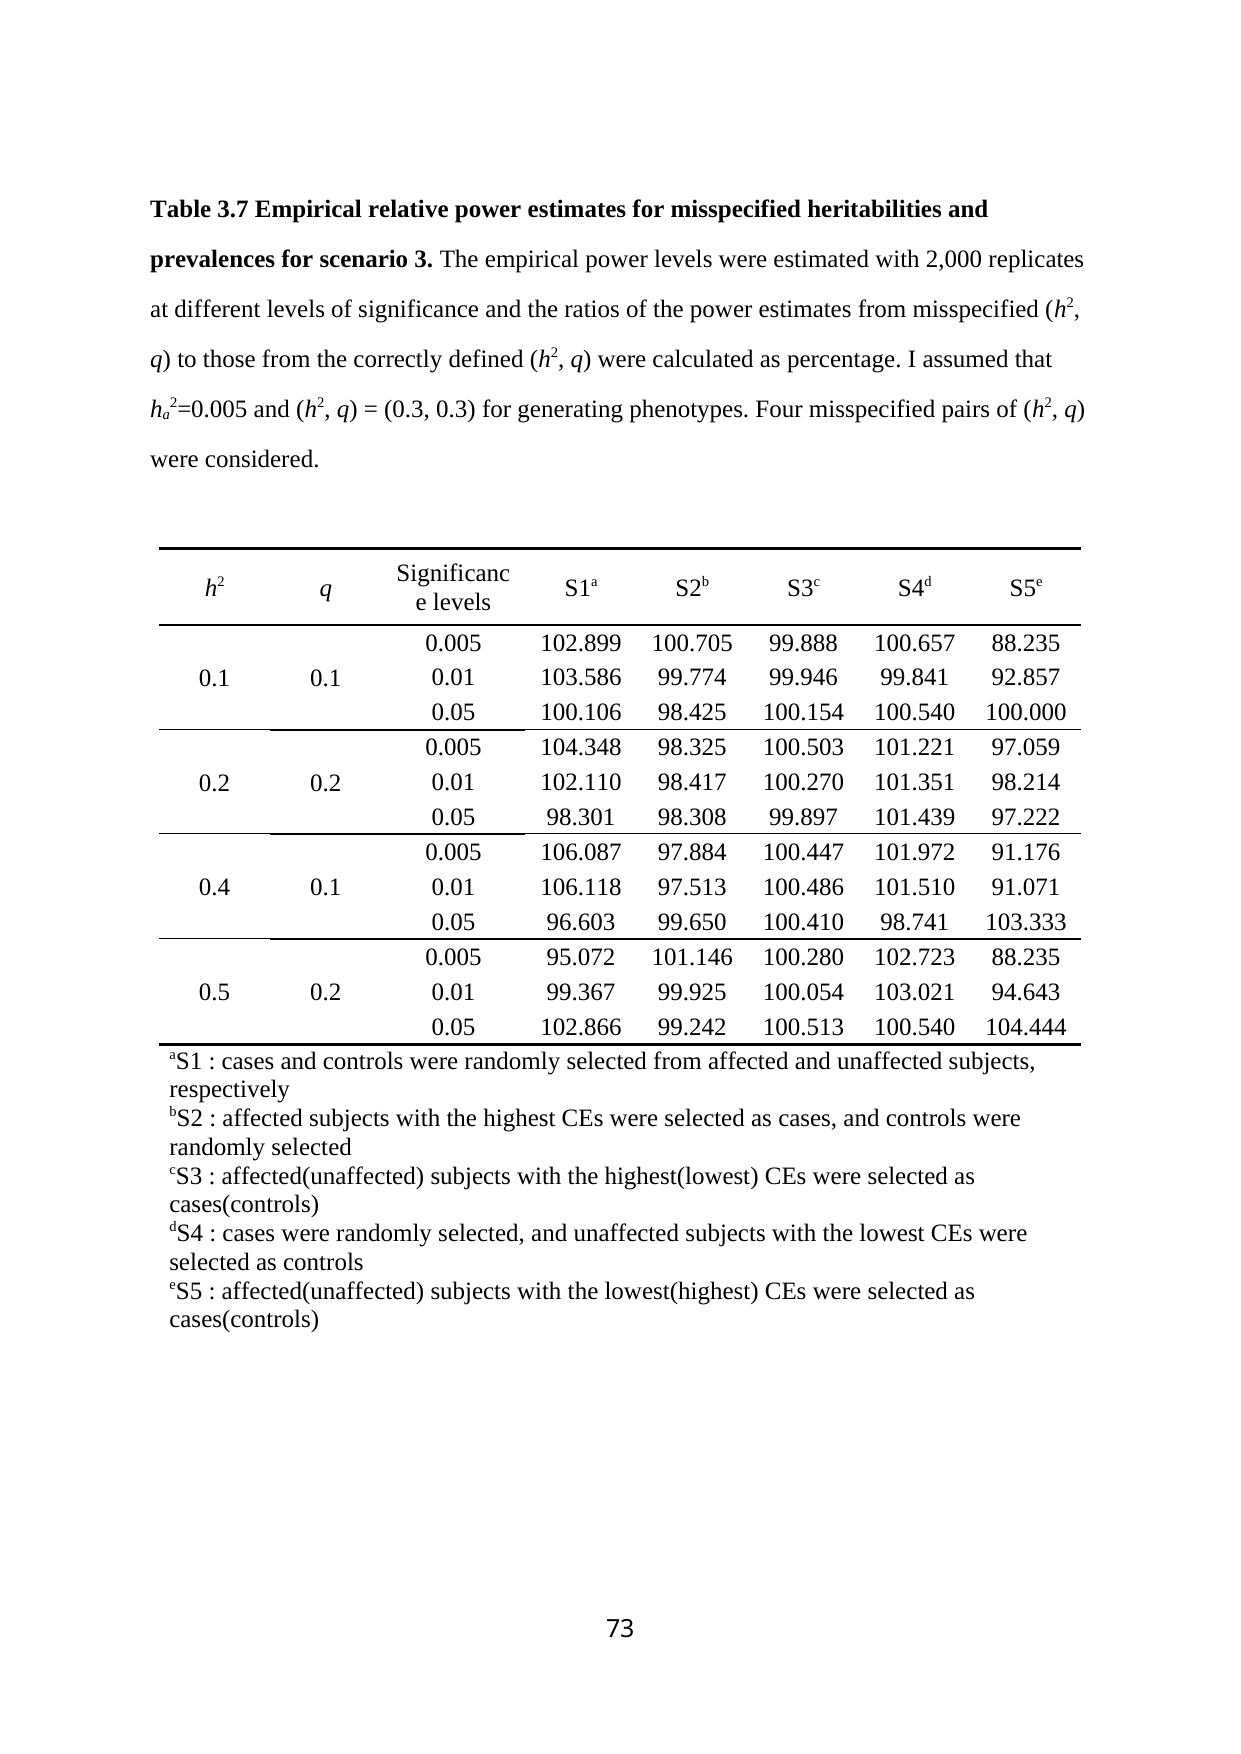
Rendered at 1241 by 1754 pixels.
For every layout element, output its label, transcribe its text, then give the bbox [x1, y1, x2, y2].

table_cell 97.222 [970, 798, 1081, 833]
table_cell 97.513 [636, 868, 748, 902]
table_cell 88.235 [970, 940, 1081, 972]
table_cell 98.417 [636, 763, 748, 797]
table_cell 101.439 [859, 798, 970, 833]
table_cell 98.741 [859, 902, 970, 938]
table_cell 0.2 [270, 940, 381, 1043]
table_cell 97.059 [970, 730, 1081, 763]
table_cell 0.01 [381, 658, 525, 693]
table_cell 106.118 [525, 868, 636, 902]
table_cell 0.01 [381, 763, 525, 797]
table_cell 98.308 [636, 798, 748, 833]
table_cell 98.325 [636, 730, 748, 763]
table_cell 91.071 [970, 868, 1081, 902]
table_cell 103.021 [859, 973, 970, 1007]
text Table 3.7 Empirical relative power estimates for misspecified heritabilities and prevalences for scenario 3. The empirical power levels were estimated with 2,000 replicates at different levels of significance and the ratios of the power estimates from misspecified (h2, q) to those from the correctly defined (h2, q) were calculated as percentage. I assumed that ha2=0.005 and (h2, q) = (0.3, 0.3) for generating phenotypes. Four misspecified pairs of (h2, q) were considered. [150, 177, 1090, 477]
table_header S5e [970, 550, 1081, 624]
table_cell 99.367 [525, 973, 636, 1007]
table_cell 99.841 [859, 658, 970, 693]
table_cell 95.072 [525, 940, 636, 972]
table_cell 102.899 [525, 626, 636, 658]
table_cell 0.01 [381, 973, 525, 1007]
table_header h2 [159, 550, 270, 624]
table_cell 101.221 [859, 730, 970, 763]
table_cell 100.513 [748, 1007, 859, 1043]
table_cell 100.280 [748, 940, 859, 972]
table_cell 100.540 [859, 693, 970, 729]
table_cell 100.154 [748, 693, 859, 729]
table_cell 102.110 [525, 763, 636, 797]
table_header S1a [525, 550, 636, 624]
table_cell 100.410 [748, 902, 859, 938]
table_cell 100.000 [970, 693, 1081, 729]
table_cell 100.447 [748, 834, 859, 868]
table_header Significance levels [381, 550, 525, 624]
table_cell 100.106 [525, 693, 636, 729]
table_header q [270, 550, 381, 624]
table_cell 101.972 [859, 834, 970, 868]
table_cell 0.05 [381, 693, 525, 729]
table_cell 99.946 [748, 658, 859, 693]
table_header S4d [859, 550, 970, 624]
table_cell 99.650 [636, 902, 748, 938]
table_cell 96.603 [525, 902, 636, 938]
table_cell 99.888 [748, 626, 859, 658]
table_cell 98.214 [970, 763, 1081, 797]
table_cell 97.884 [636, 834, 748, 868]
table_cell 102.866 [525, 1007, 636, 1043]
table_cell 103.333 [970, 902, 1081, 938]
table_cell 100.540 [859, 1007, 970, 1043]
table_cell 0.2 [159, 730, 270, 833]
table_cell 101.146 [636, 940, 748, 972]
table_cell 0.005 [381, 626, 525, 658]
table_cell 101.351 [859, 763, 970, 797]
table_cell 0.2 [270, 731, 381, 833]
table_cell 102.723 [859, 940, 970, 972]
table_cell 99.897 [748, 798, 859, 833]
table_cell 103.586 [525, 658, 636, 693]
table_cell 98.301 [525, 798, 636, 833]
table_cell 0.5 [159, 939, 270, 1043]
table_cell 0.005 [381, 731, 525, 763]
table_cell 91.176 [970, 834, 1081, 868]
table_cell 88.235 [970, 626, 1081, 658]
table_header S2b [636, 550, 748, 624]
table_cell 104.348 [525, 730, 636, 763]
table_cell 0.1 [159, 626, 270, 729]
table_cell 99.774 [636, 658, 748, 693]
table_cell 100.270 [748, 763, 859, 797]
table_header S3c [748, 550, 859, 624]
table_cell 0.05 [381, 1007, 525, 1043]
table_cell 98.425 [636, 693, 748, 729]
table_cell 106.087 [525, 834, 636, 868]
table_cell 0.4 [159, 834, 270, 938]
table_cell 0.05 [381, 798, 525, 833]
table_cell 100.705 [636, 626, 748, 658]
table_cell 99.242 [636, 1007, 748, 1043]
table_cell 104.444 [970, 1007, 1081, 1043]
table_cell 0.005 [381, 835, 525, 868]
table_cell 100.486 [748, 868, 859, 902]
table_cell 100.054 [748, 973, 859, 1007]
table_cell 100.657 [859, 626, 970, 658]
table_cell 92.857 [970, 658, 1081, 693]
table_cell 99.925 [636, 973, 748, 1007]
table_cell 0.005 [381, 940, 525, 972]
table_cell 0.05 [381, 902, 525, 938]
table_cell 101.510 [859, 868, 970, 902]
table_cell aS1 : cases and controls were randomly selected from affected and unaffected subjects, respectively bS2 : affected subjects with the highest CEs were selected as cases, and controls were randomly selected cS3 : affected(unaffected) subjects with the highest(lowest) CEs were selected as cases(controls) dS4 : cases were randomly selected, and unaffected subjects with the lowest CEs were selected as controls eS5 : affected(unaffected) subjects with the lowest(highest) CEs were selected as cases(controls) [159, 1046, 1081, 1333]
table_cell 100.503 [748, 730, 859, 763]
table_cell 0.1 [270, 626, 381, 729]
table_cell 94.643 [970, 973, 1081, 1007]
table_cell 0.01 [381, 868, 525, 902]
table_cell 0.1 [270, 835, 381, 938]
